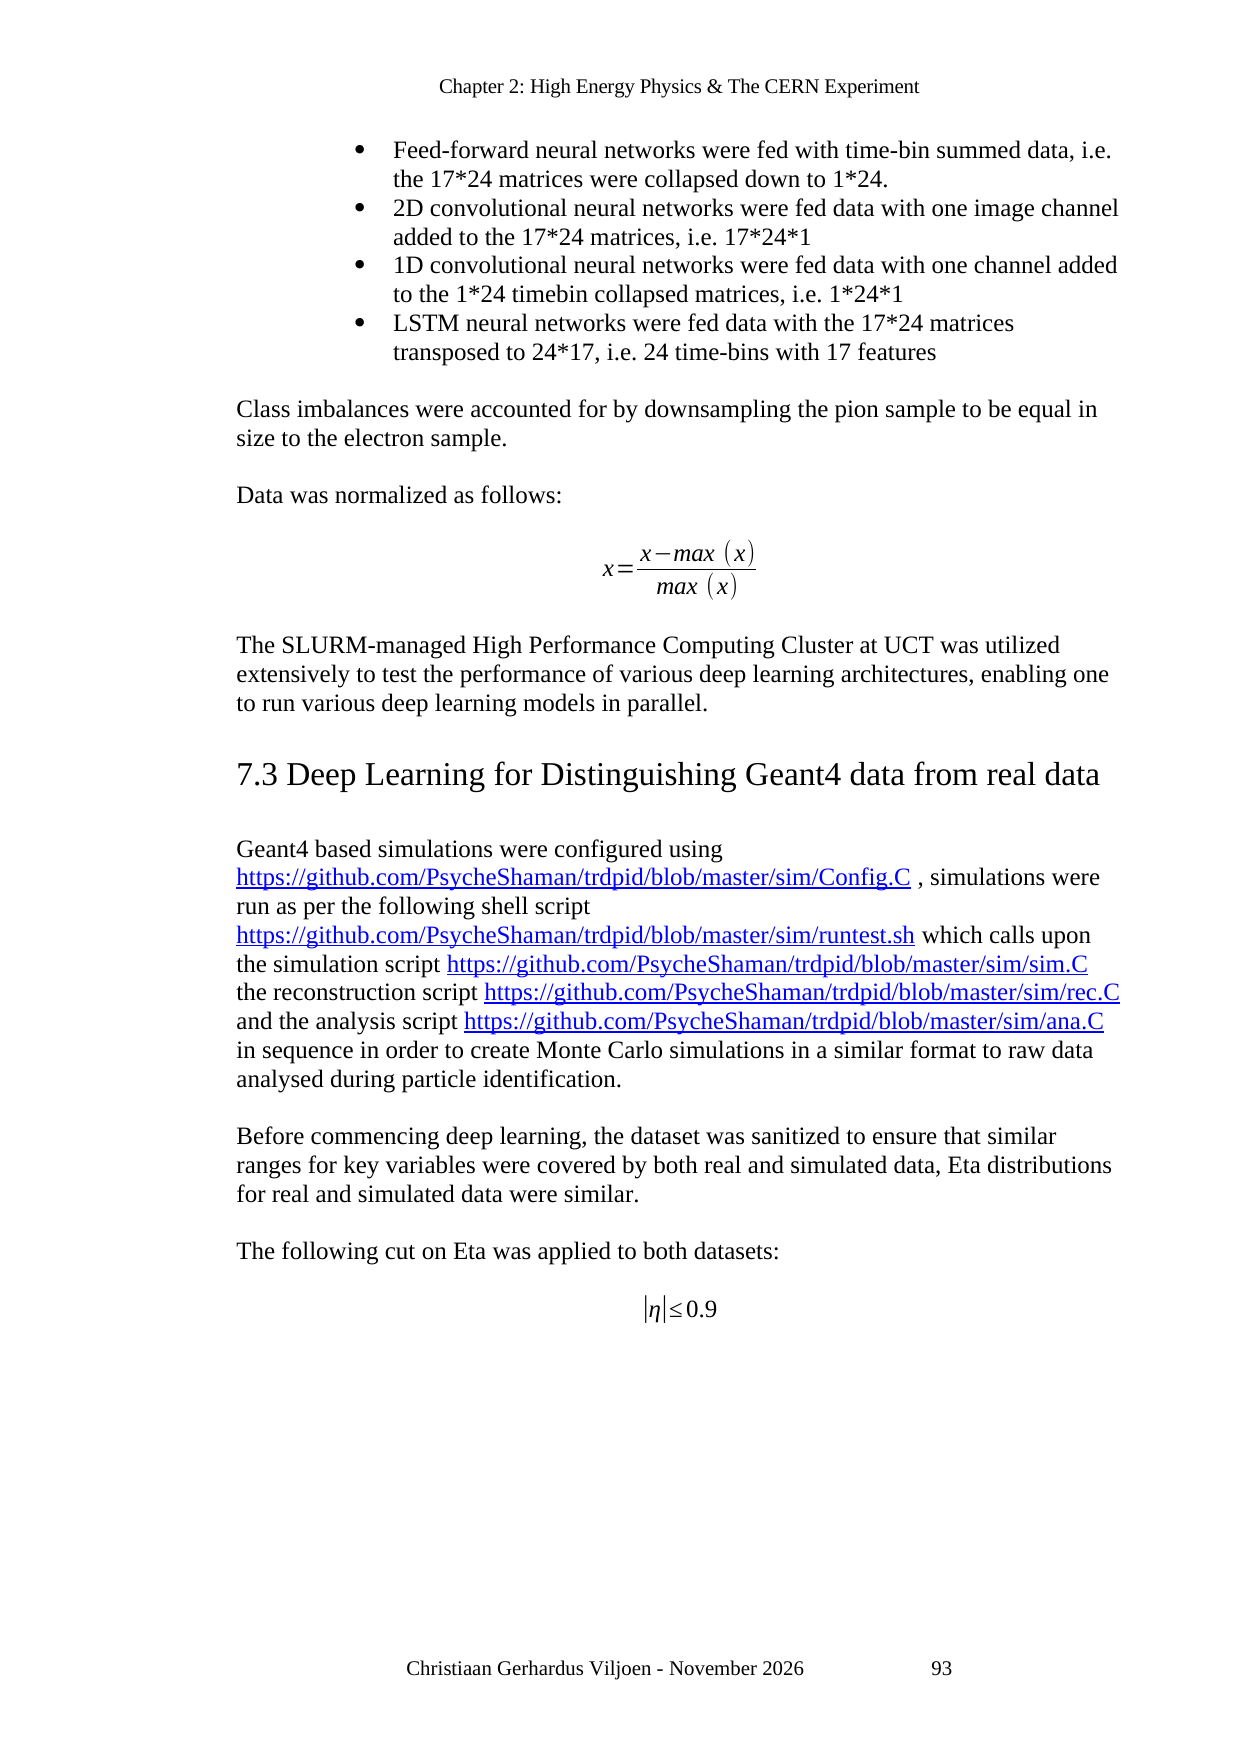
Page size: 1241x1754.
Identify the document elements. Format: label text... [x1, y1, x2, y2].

text The SLURM-managed High Performance Computing Cluster at UCT was utilized extensively to test the performance of various deep learning architectures, enabling one to run various deep learning models in parallel. [236, 630, 1122, 717]
text Before commencing deep learning, the dataset was sanitized to ensure that similar ranges for key variables were covered by both real and simulated data, Eta distributions for real and simulated data were similar. [236, 1121, 1122, 1207]
text Geant4 based simulations were configured using https://github.com/PsycheShaman/trdpid/blob/master/sim/Config.C , simulations were run as per the following shell script https://github.com/PsycheShaman/trdpid/blob/master/sim/runtest.sh which calls upon the simulation script https://github.com/PsycheShaman/trdpid/blob/master/sim/sim.C the reconstruction script https://github.com/PsycheShaman/trdpid/blob/master/sim/rec.C and the analysis script https://github.com/PsycheShaman/trdpid/blob/master/sim/ana.C in sequence in order to create Monte Carlo simulations in a similar format to raw data analysed during particle identification. [236, 834, 1122, 1092]
list 2D convolutional neural networks were fed data with one image channel added to the 17*24 matrices, i.e. 17*24*1 [355, 193, 1122, 250]
text Class imbalances were accounted for by downsampling the pion sample to be equal in size to the electron sample. [236, 394, 1122, 452]
text The following cut on Eta was applied to both datasets: [236, 1236, 1122, 1265]
list LSTM neural networks were fed data with the 17*24 matrices transposed to 24*17, i.e. 24 time-bins with 17 features [355, 308, 1122, 365]
subtitle Deep Learning for Distinguishing Geant4 data from real data [236, 754, 1122, 792]
text Data was normalized as follows: [236, 480, 1122, 509]
list Feed-forward neural networks were fed with time-bin summed data, i.e. the 17*24 matrices were collapsed down to 1*24. [355, 135, 1122, 193]
list 1D convolutional neural networks were fed data with one channel added to the 1*24 timebin collapsed matrices, i.e. 1*24*1 [355, 250, 1122, 308]
